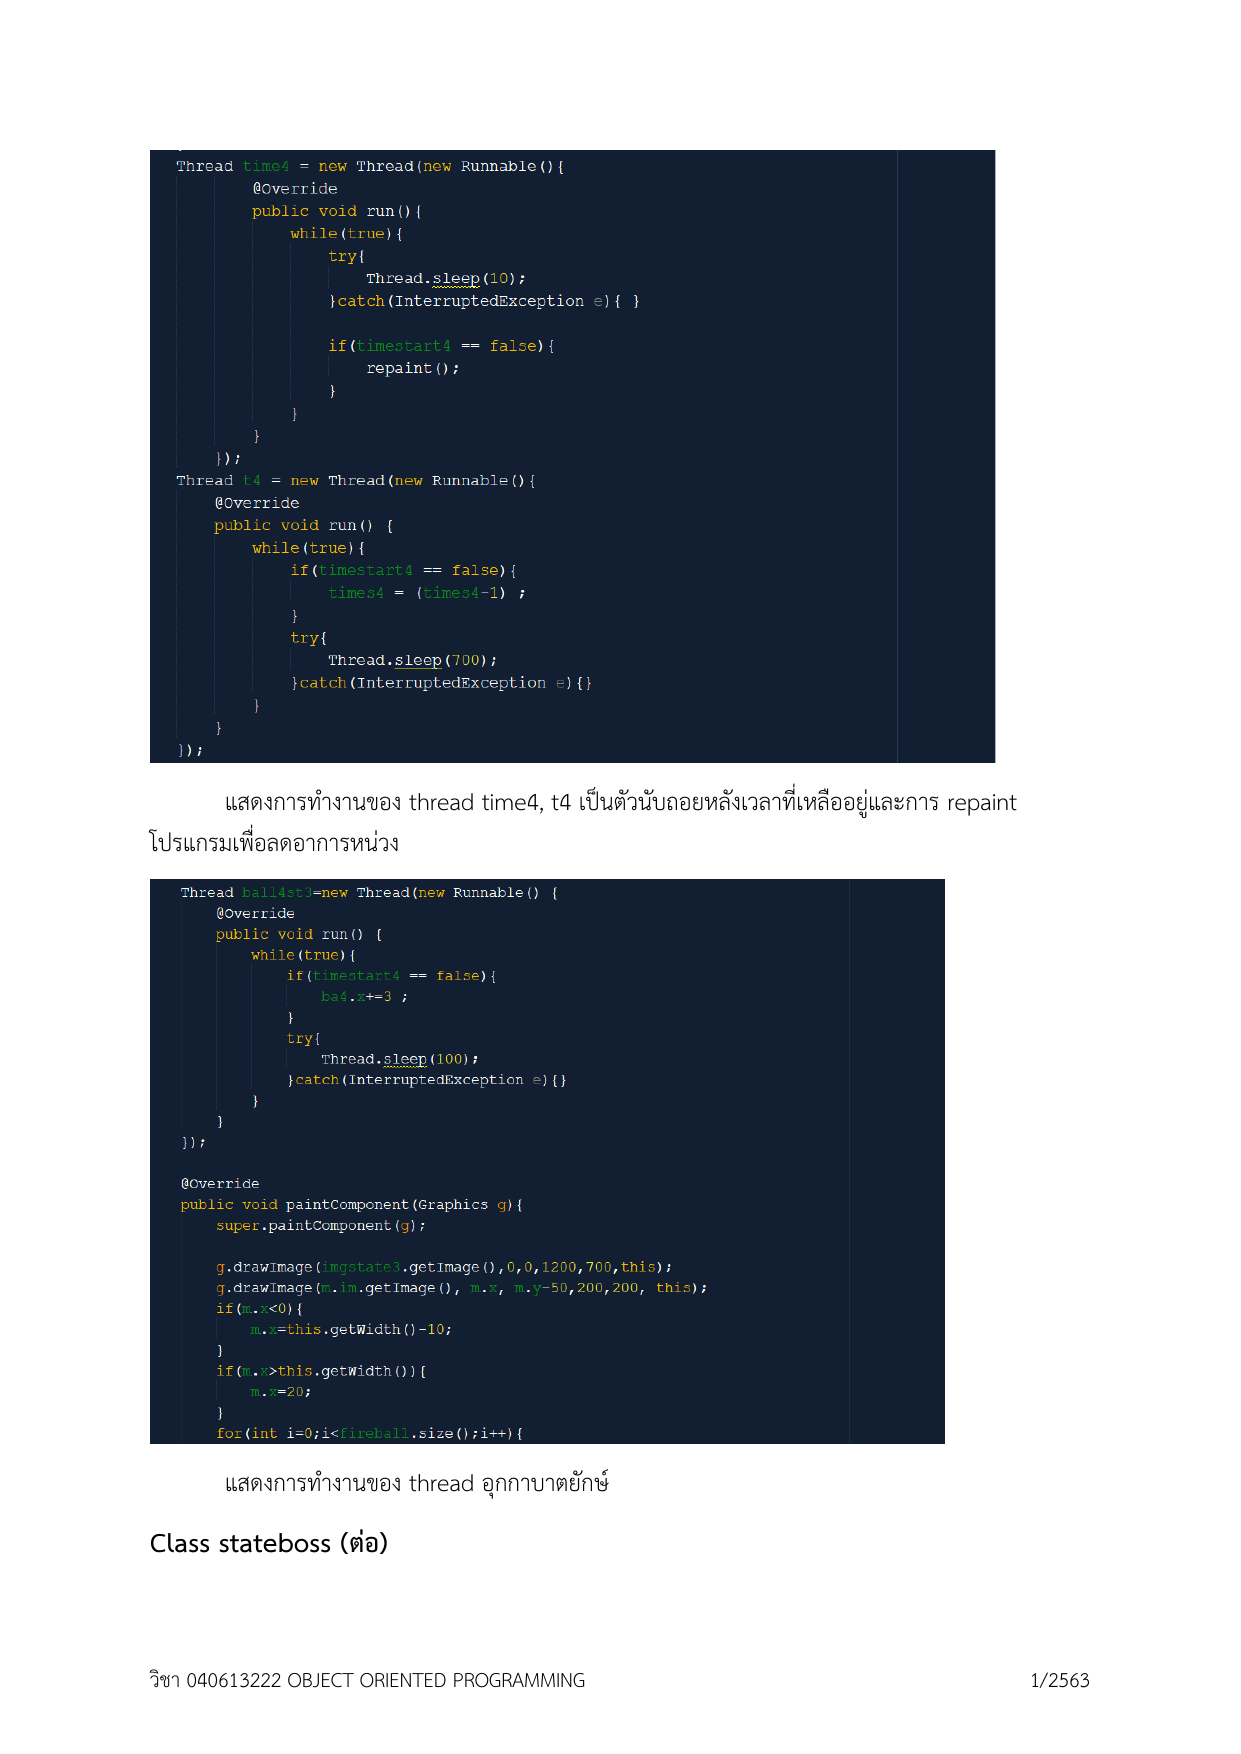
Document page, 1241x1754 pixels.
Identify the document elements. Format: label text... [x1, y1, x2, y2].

text Class stateboss (ต่อ) [150, 1520, 1090, 1562]
picture [150, 879, 945, 1444]
picture [150, 150, 996, 763]
text แสดงการทำงานของ thread อุกกาบาตยักษ์ [150, 1462, 1090, 1500]
text แสดงการทำงานของ thread time4, t4 เป็นตัวนับถอยหลังเวลาที่เหลืออยู่และการ repaint โปรแกรมเพื่อลดอาการหน่วง [150, 781, 1090, 860]
